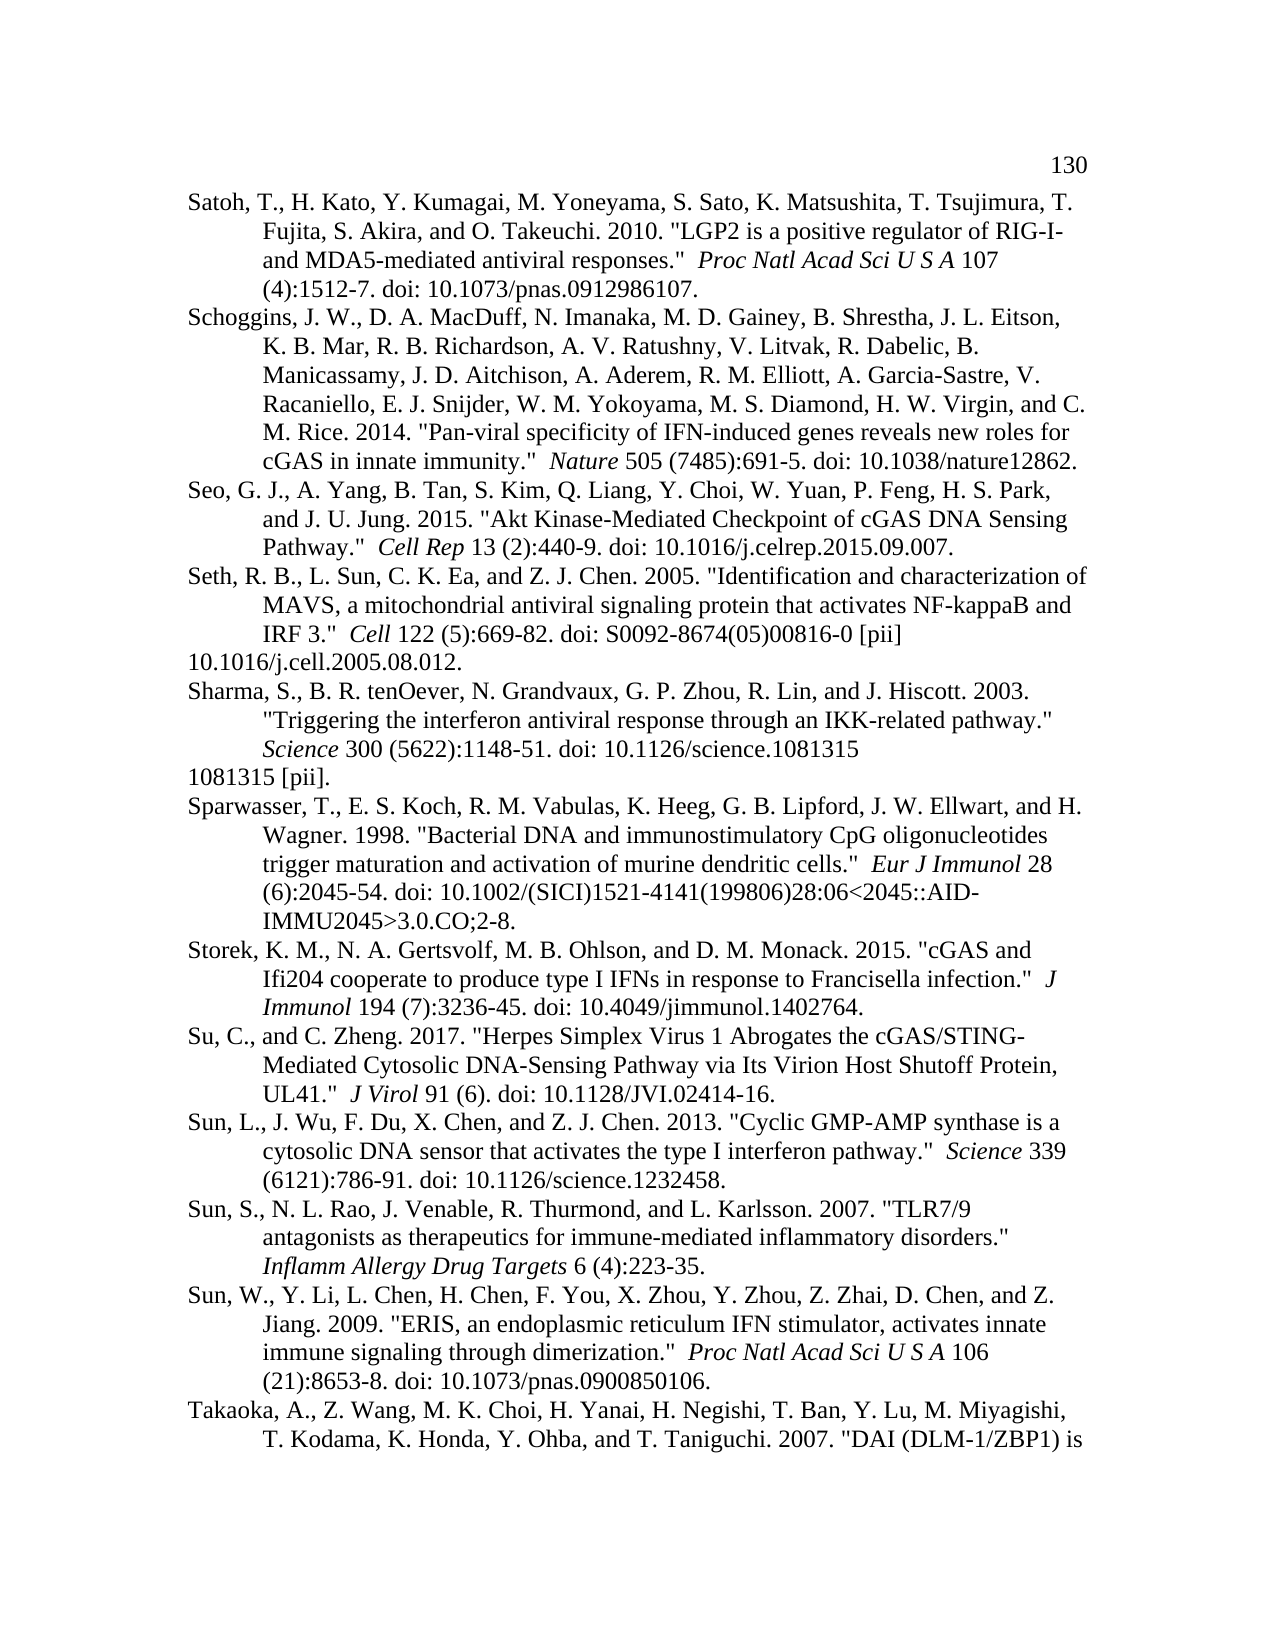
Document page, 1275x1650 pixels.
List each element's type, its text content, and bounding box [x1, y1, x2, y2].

text Sharma, S., B. R. tenOever, N. Grandvaux, G. P. Zhou, R. Lin, and J. Hiscott. 2003. "Triggering the interferon antiviral response through an IKK-related pathway." Science 300 (5622):1148-51. doi: 10.1126/science.1081315 [187, 676, 1087, 762]
text Sun, W., Y. Li, L. Chen, H. Chen, F. You, X. Zhou, Y. Zhou, Z. Zhai, D. Chen, and Z. Jiang. 2009. "ERIS, an endoplasmic reticulum IFN stimulator, activates innate immune signaling through dimerization." Proc Natl Acad Sci U S A 106 (21):8653-8. doi: 10.1073/pnas.0900850106. [187, 1280, 1087, 1395]
text 1081315 [pii]. [187, 762, 1087, 791]
text Sun, S., N. L. Rao, J. Venable, R. Thurmond, and L. Karlsson. 2007. "TLR7/9 antagonists as therapeutics for immune-mediated inflammatory disorders." Inflamm Allergy Drug Targets 6 (4):223-35. [187, 1194, 1087, 1280]
text Schoggins, J. W., D. A. MacDuff, N. Imanaka, M. D. Gainey, B. Shrestha, J. L. Eitson, K. B. Mar, R. B. Richardson, A. V. Ratushny, V. Litvak, R. Dabelic, B. Manicassamy, J. D. Aitchison, A. Aderem, R. M. Elliott, A. Garcia-Sastre, V. Racaniello, E. J. Snijder, W. M. Yokoyama, M. S. Diamond, H. W. Virgin, and C. M. Rice. 2014. "Pan-viral specificity of IFN-induced genes reveals new roles for cGAS in innate immunity." Nature 505 (7485):691-5. doi: 10.1038/nature12862. [187, 302, 1087, 475]
text Satoh, T., H. Kato, Y. Kumagai, M. Yoneyama, S. Sato, K. Matsushita, T. Tsujimura, T. Fujita, S. Akira, and O. Takeuchi. 2010. "LGP2 is a positive regulator of RIG-I- and MDA5-mediated antiviral responses." Proc Natl Acad Sci U S A 107 (4):1512-7. doi: 10.1073/pnas.0912986107. [187, 187, 1087, 302]
text 10.1016/j.cell.2005.08.012. [187, 647, 1087, 676]
text Seo, G. J., A. Yang, B. Tan, S. Kim, Q. Liang, Y. Choi, W. Yuan, P. Feng, H. S. Park, and J. U. Jung. 2015. "Akt Kinase-Mediated Checkpoint of cGAS DNA Sensing Pathway." Cell Rep 13 (2):440-9. doi: 10.1016/j.celrep.2015.09.007. [187, 475, 1087, 561]
text Su, C., and C. Zheng. 2017. "Herpes Simplex Virus 1 Abrogates the cGAS/STING-Mediated Cytosolic DNA-Sensing Pathway via Its Virion Host Shutoff Protein, UL41." J Virol 91 (6). doi: 10.1128/JVI.02414-16. [187, 1021, 1087, 1107]
text Seth, R. B., L. Sun, C. K. Ea, and Z. J. Chen. 2005. "Identification and characterization of MAVS, a mitochondrial antiviral signaling protein that activates NF-kappaB and IRF 3." Cell 122 (5):669-82. doi: S0092-8674(05)00816-0 [pii] [187, 561, 1087, 647]
text Sun, L., J. Wu, F. Du, X. Chen, and Z. J. Chen. 2013. "Cyclic GMP-AMP synthase is a cytosolic DNA sensor that activates the type I interferon pathway." Science 339 (6121):786-91. doi: 10.1126/science.1232458. [187, 1107, 1087, 1194]
text Sparwasser, T., E. S. Koch, R. M. Vabulas, K. Heeg, G. B. Lipford, J. W. Ellwart, and H. Wagner. 1998. "Bacterial DNA and immunostimulatory CpG oligonucleotides trigger maturation and activation of murine dendritic cells." Eur J Immunol 28 (6):2045-54. doi: 10.1002/(SICI)1521-4141(199806)28:06<2045::AID-IMMU2045>3.0.CO;2-8. [187, 791, 1087, 935]
text Storek, K. M., N. A. Gertsvolf, M. B. Ohlson, and D. M. Monack. 2015. "cGAS and Ifi204 cooperate to produce type I IFNs in response to Francisella infection." J Immunol 194 (7):3236-45. doi: 10.4049/jimmunol.1402764. [187, 935, 1087, 1021]
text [187, 1395, 1087, 1452]
